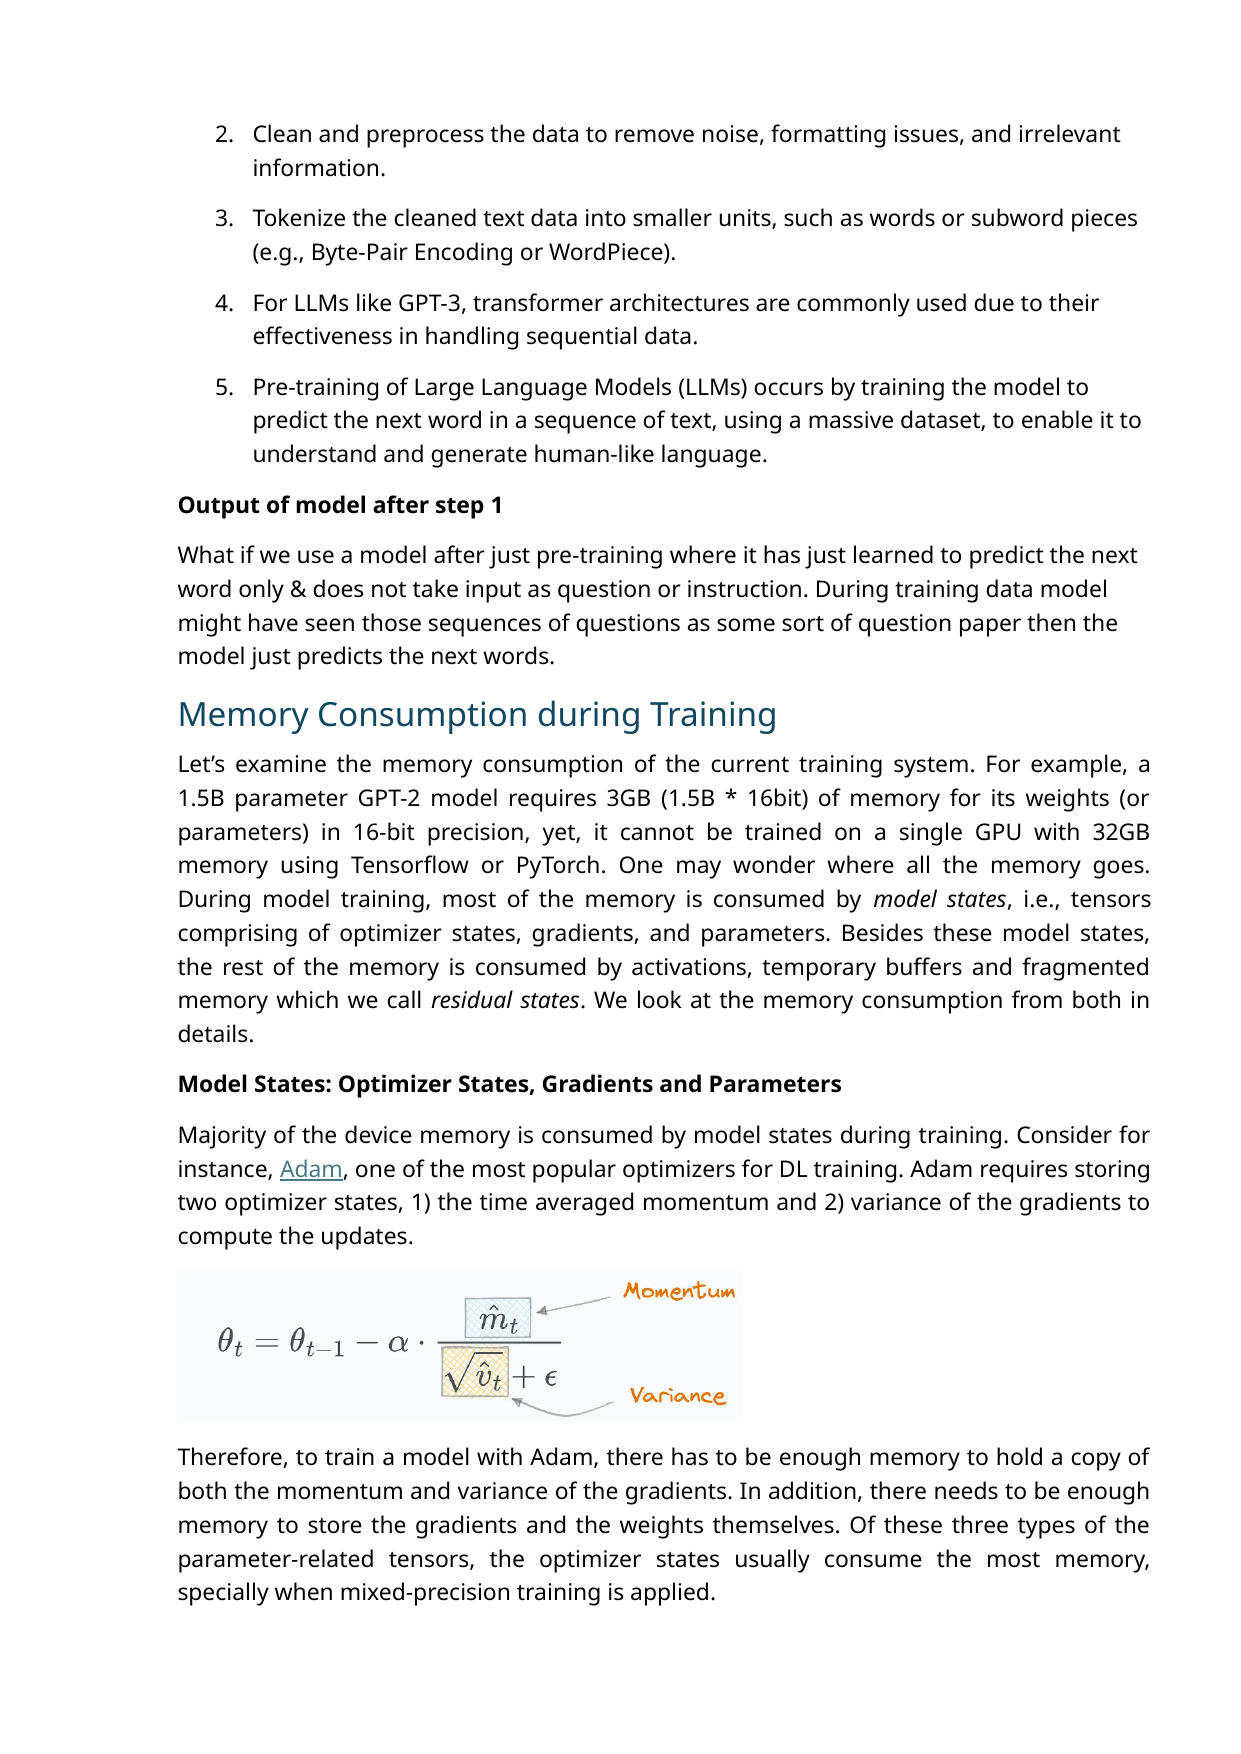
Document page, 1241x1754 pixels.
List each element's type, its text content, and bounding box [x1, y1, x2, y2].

text Let’s examine the memory consumption of the current training system. For example, a 1.5B parameter GPT-2 model requires 3GB (1.5B * 16bit) of memory for its weights (or parameters) in 16-bit precision, yet, it cannot be trained on a single GPU with 32GB memory using Tensorflow or PyTorch. One may wonder where all the memory goes. During model training, most of the memory is consumed by model states, i.e., tensors comprising of optimizer states, gradients, and parameters. Besides these model states, the rest of the memory is consumed by activations, temporary buffers and fragmented memory which we call residual states. We look at the memory consumption from both in details. [177, 866, 1152, 1167]
picture [177, 1388, 742, 1540]
text Model States: Optimizer States, Gradients and Parameters [177, 1186, 1152, 1217]
text Output of model after step 1 [177, 606, 1152, 638]
list Gather a large and diverse dataset from the internet. This dataset contains text from a wide range of sources to ensure the model learns a broad spectrum of language patterns. [215, 118, 1152, 217]
list Pre-training of Large Language Models (LLMs) occurs by training the model to predict the next word in a sequence of text, using a massive dataset, to enable it to understand and generate human-like language. [215, 488, 1152, 587]
list Tokenize the cleaned text data into smaller units, such as words or subword pieces (e.g., Byte-Pair Encoding or WordPiece). [215, 320, 1152, 385]
list For LLMs like GPT-3, transformer architectures are commonly used due to their effectiveness in handling sequential data. [215, 404, 1152, 469]
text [177, 1559, 1152, 1624]
text Majority of the device memory is consumed by model states during training. Consider for instance, Adam, one of the most popular optimizers for DL training. Adam requires storing two optimizer states, 1) the time averaged momentum and 2) variance of the gradients to compute the updates. [177, 1237, 1152, 1369]
text What if we use a model after just pre-training where it has just learned to predict the next word only & does not take input as question or instruction. During training data model might have seen those sequences of questions as some sort of question paper then the model just predicts the next words. [177, 657, 1152, 789]
subtitle Memory Consumption during Training [177, 808, 1152, 854]
list Clean and preprocess the data to remove noise, formatting issues, and irrelevant information. [215, 236, 1152, 301]
